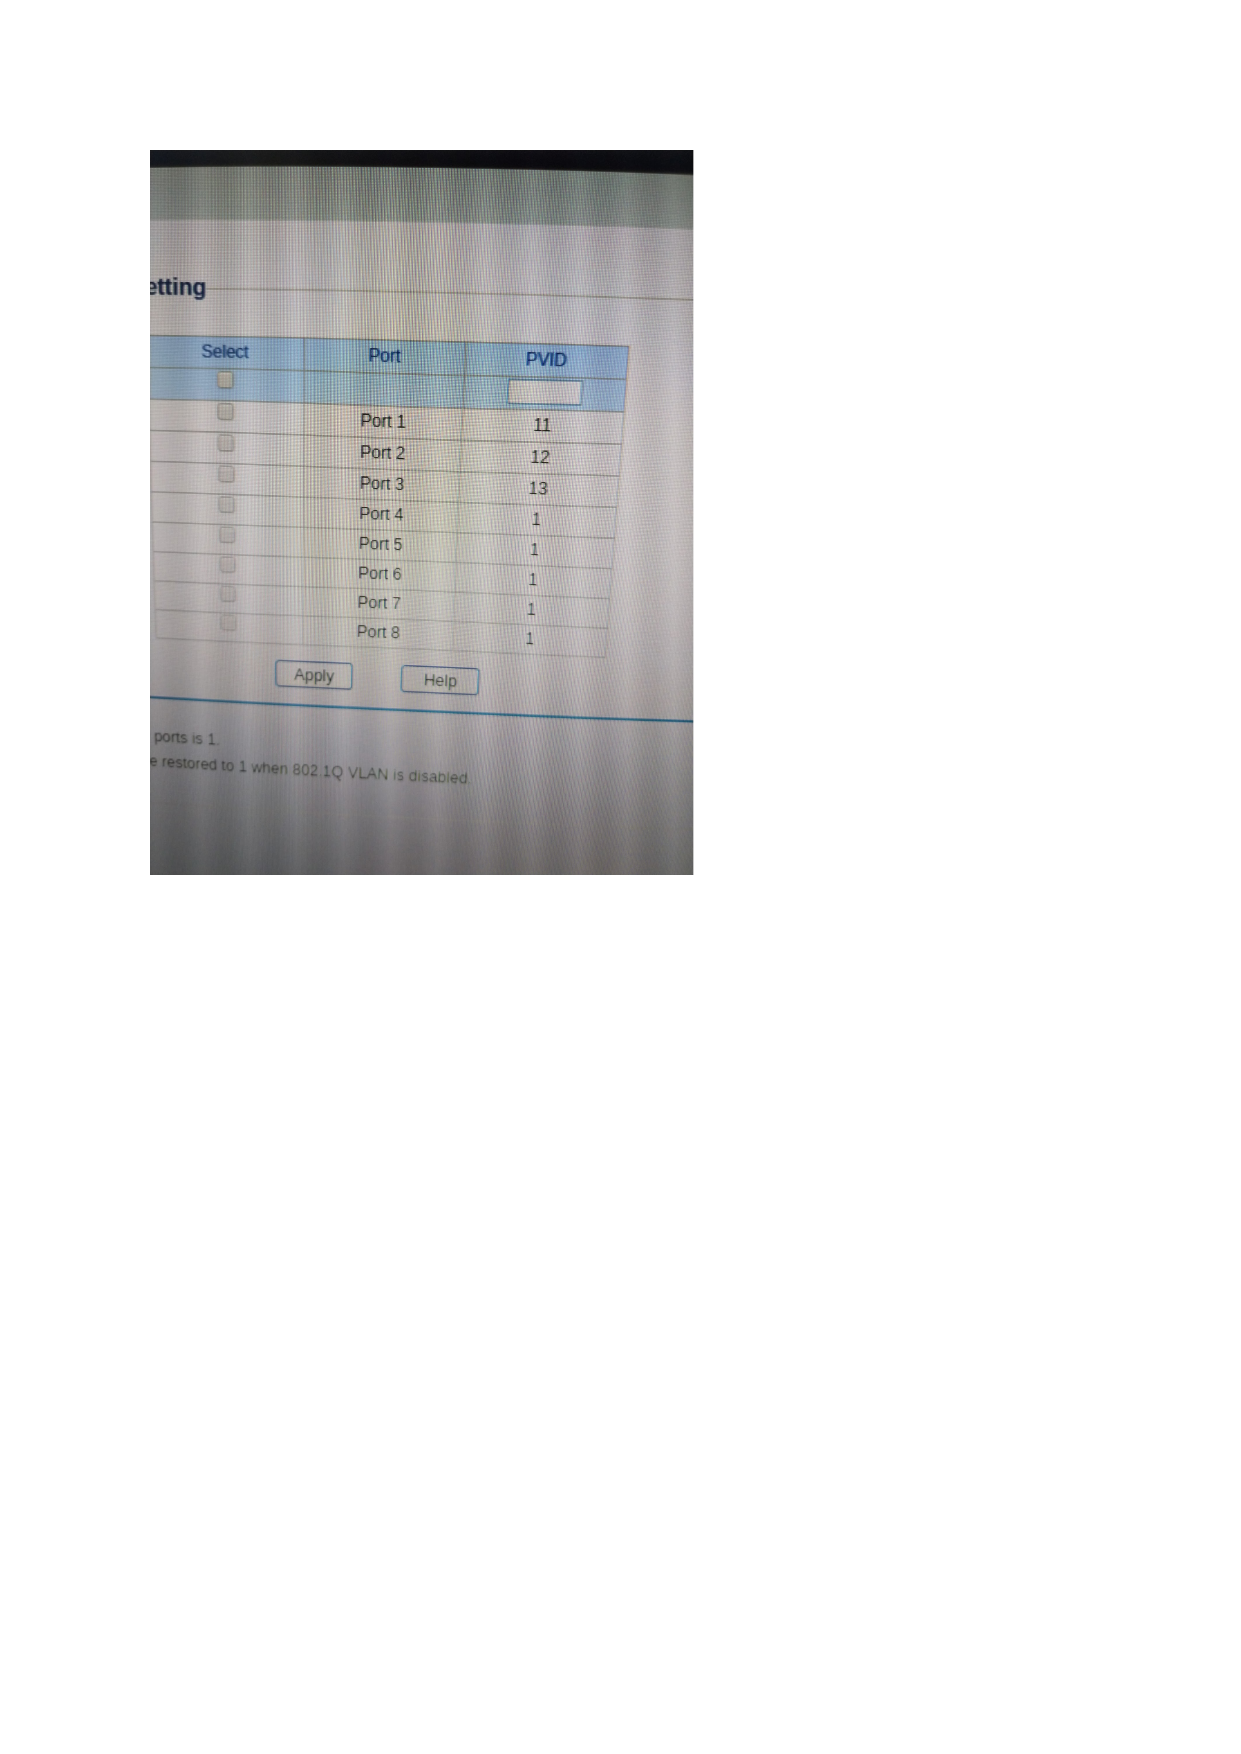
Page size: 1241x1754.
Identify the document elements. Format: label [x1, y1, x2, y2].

picture [150, 150, 694, 875]
